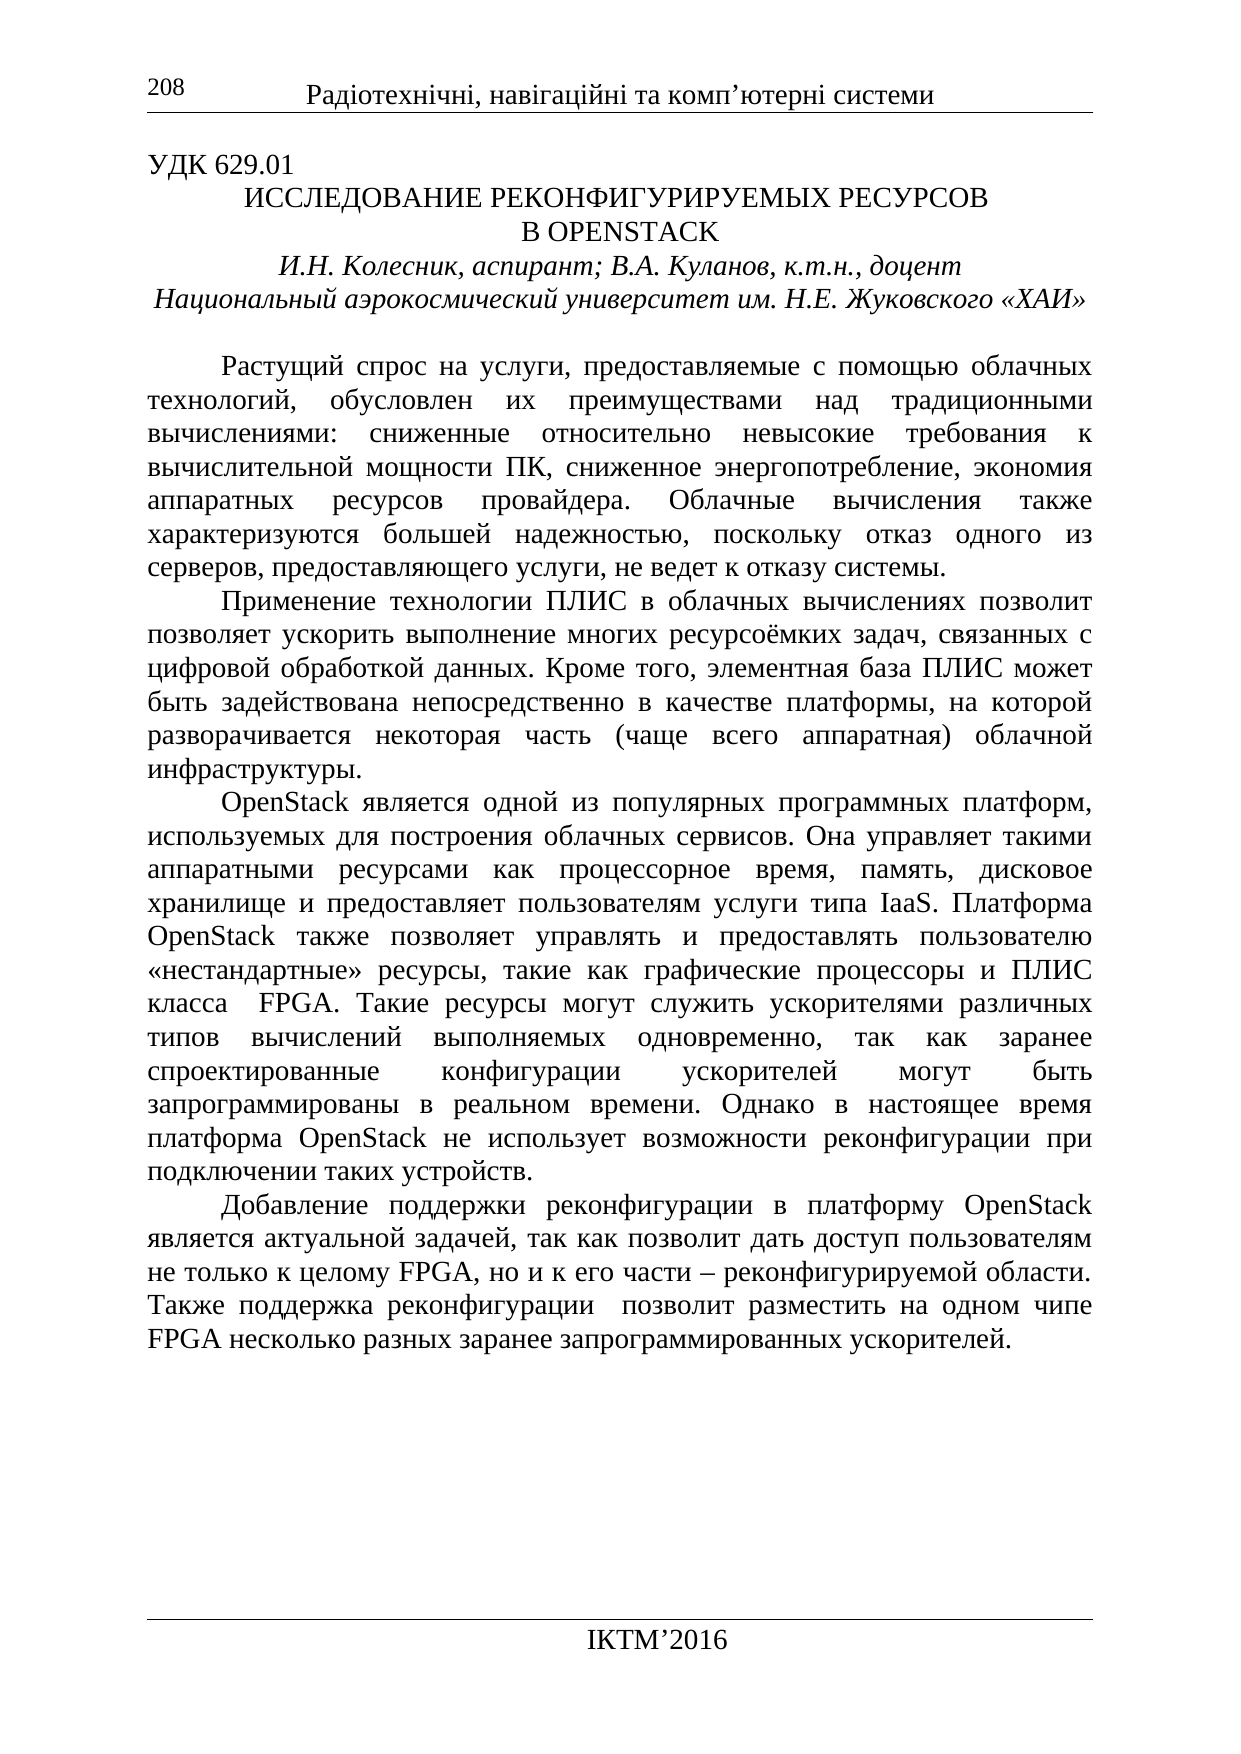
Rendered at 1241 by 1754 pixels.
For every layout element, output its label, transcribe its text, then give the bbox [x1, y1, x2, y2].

text Применение технологии ПЛИС в облачных вычислениях позволит позволяет ускорить выполнение многих ресурсоёмких задач, связанных с цифровой обработкой данных. Кроме того, элементная база ПЛИС может быть задействована непосредственно в качестве платформы, на которой разворачивается некоторая часть (чаще всего аппаратная) облачной инфраструктуры. [147, 583, 1093, 784]
text Добавление поддержки реконфигурации в платформу OpenStack является актуальной задачей, так как позволит дать доступ пользователям не только к целому FPGA, но и к его части – реконфигурируемой области. Также поддержка реконфигурации позволит разместить на одном чипе FPGA несколько разных заранее запрограммированных ускорителей. [147, 1187, 1093, 1354]
text Национальный аэрокосмический университет им. Н.Е. Жуковского «ХАИ» [147, 281, 1093, 315]
text УДК 629.01 [147, 147, 1093, 181]
text ИССЛЕДОВАНИЕ РЕКОНФИГУРИРУЕМЫХ РЕСУРСОВ В OPENSTACK [147, 181, 1093, 248]
text OpenStack является одной из популярных программных платформ, используемых для построения облачных сервисов. Она управляет такими аппаратными ресурсами как процессорное время, память, дисковое хранилище и предоставляет пользователям услуги типа IaaS. Платформа OpenStack также позволяет управлять и предоставлять пользователю «нестандартные» ресурсы, такие как графические процессоры и ПЛИС класса FPGA. Такие ресурсы могут служить ускорителями различных типов вычислений выполняемых одновременно, так как заранее спроектированные конфигурации ускорителей могут быть запрограммированы в реальном времени. Однако в настоящее время платформа OpenStack не использует возможности реконфигурации при подключении таких устройств. [147, 784, 1093, 1187]
text Растущий спрос на услуги, предоставляемые с помощью облачных технологий, обусловлен их преимуществами над традиционными вычислениями: сниженные относительно невысокие требования к вычислительной мощности ПК, сниженное энергопотребление, экономия аппаратных ресурсов провайдера. Облачные вычисления также характеризуются большей надежностью, поскольку отказ одного из серверов, предоставляющего услуги, не ведет к отказу системы. [147, 348, 1093, 583]
text И.Н. Колесник, аспирант; В.А. Куланов, к.т.н., доцент [147, 248, 1093, 281]
